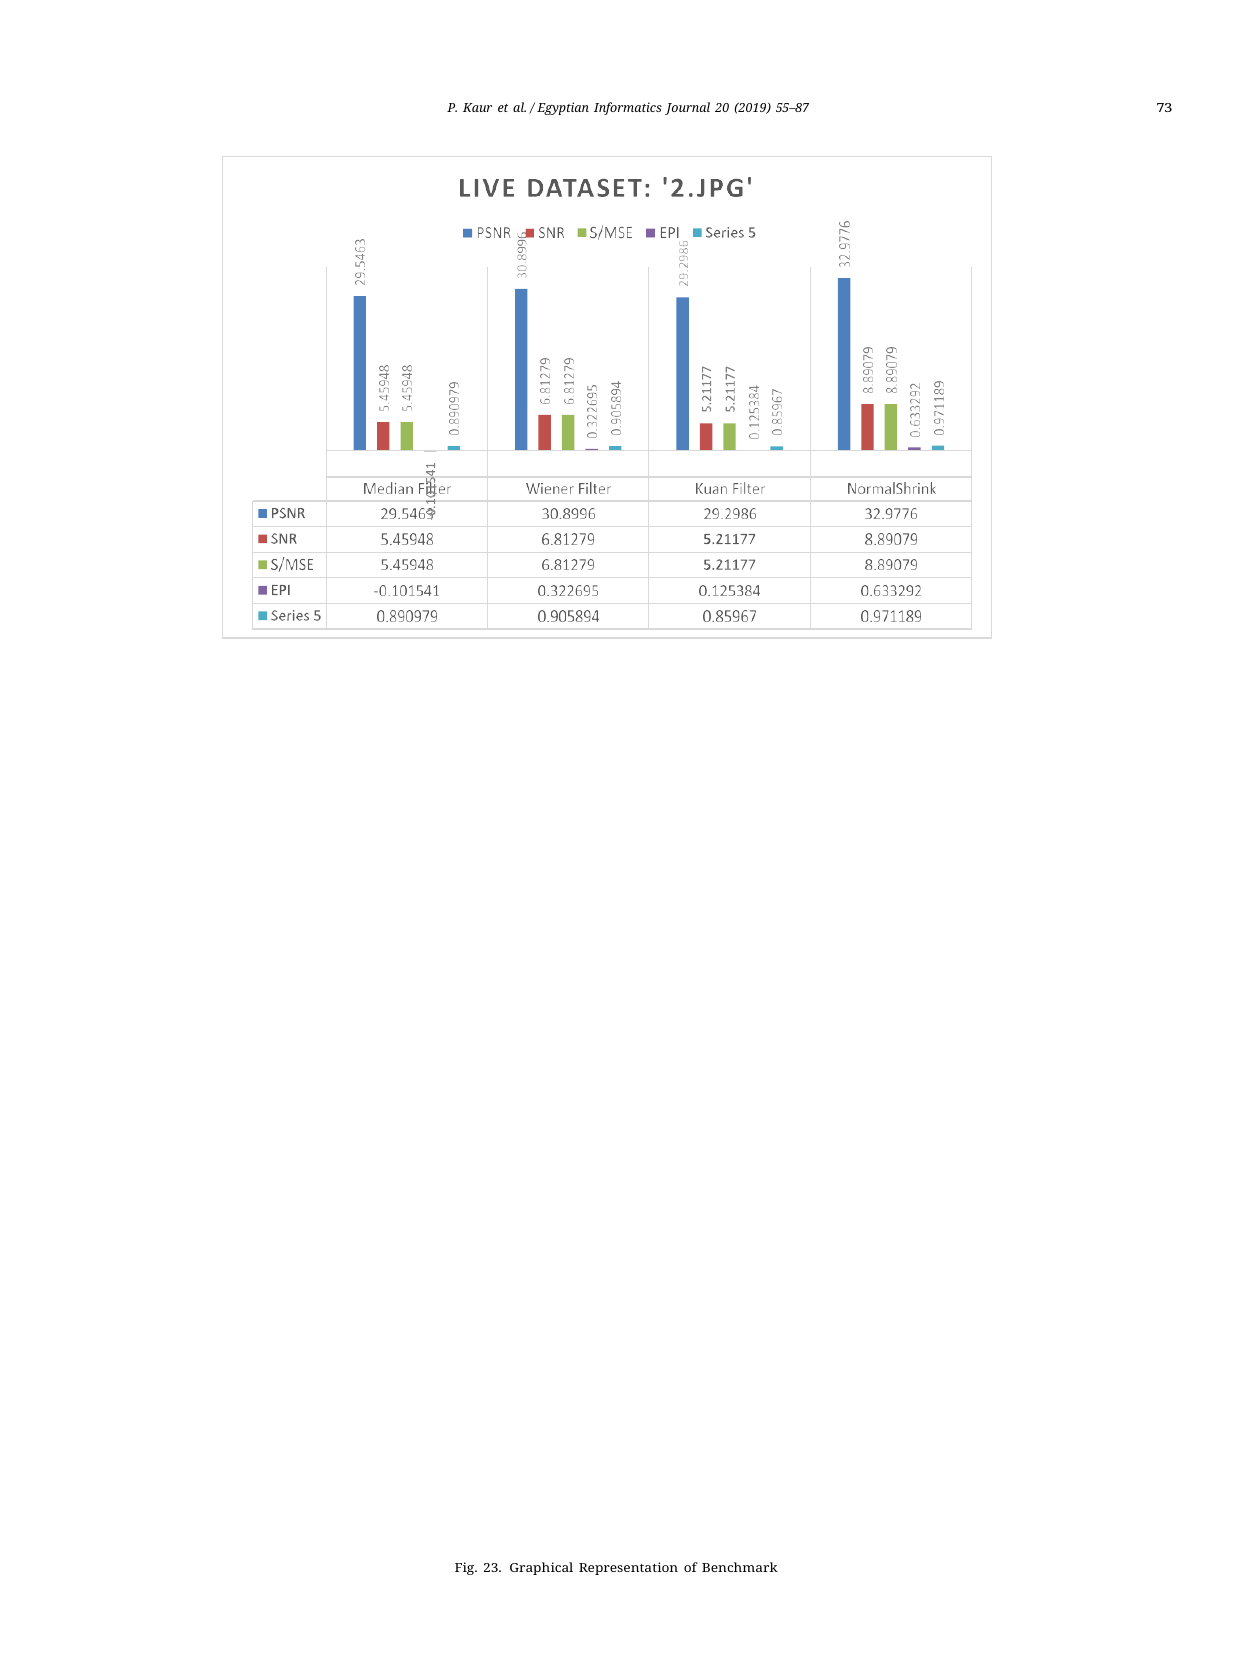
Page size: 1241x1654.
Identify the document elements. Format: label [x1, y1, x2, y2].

picture [865, 508, 917, 519]
picture [863, 347, 873, 393]
picture [463, 227, 564, 278]
picture [381, 559, 433, 570]
picture [704, 508, 756, 519]
picture [379, 365, 389, 411]
picture [696, 482, 765, 494]
picture [538, 610, 599, 622]
picture [910, 383, 920, 437]
picture [861, 610, 921, 622]
picture [355, 239, 365, 285]
picture [377, 610, 437, 622]
picture [381, 508, 433, 519]
picture [865, 559, 917, 570]
picture [772, 389, 782, 435]
picture [542, 533, 594, 545]
picture [542, 508, 595, 519]
picture [839, 221, 850, 267]
picture [526, 482, 611, 494]
picture [646, 227, 688, 286]
picture [538, 585, 598, 596]
picture [699, 585, 760, 596]
picture [861, 585, 921, 596]
picture [886, 347, 897, 393]
picture [449, 382, 459, 435]
picture [611, 381, 621, 435]
picture [703, 610, 756, 622]
picture [590, 225, 632, 240]
picture [460, 177, 751, 197]
picture [381, 533, 433, 545]
picture [402, 365, 412, 411]
picture [540, 358, 550, 404]
picture [848, 482, 936, 494]
picture [934, 381, 944, 435]
picture [564, 358, 574, 404]
picture [865, 533, 917, 545]
picture [364, 482, 451, 494]
picture [749, 385, 759, 439]
picture [587, 385, 597, 438]
picture [374, 585, 439, 596]
picture [271, 557, 313, 572]
picture [542, 559, 594, 570]
